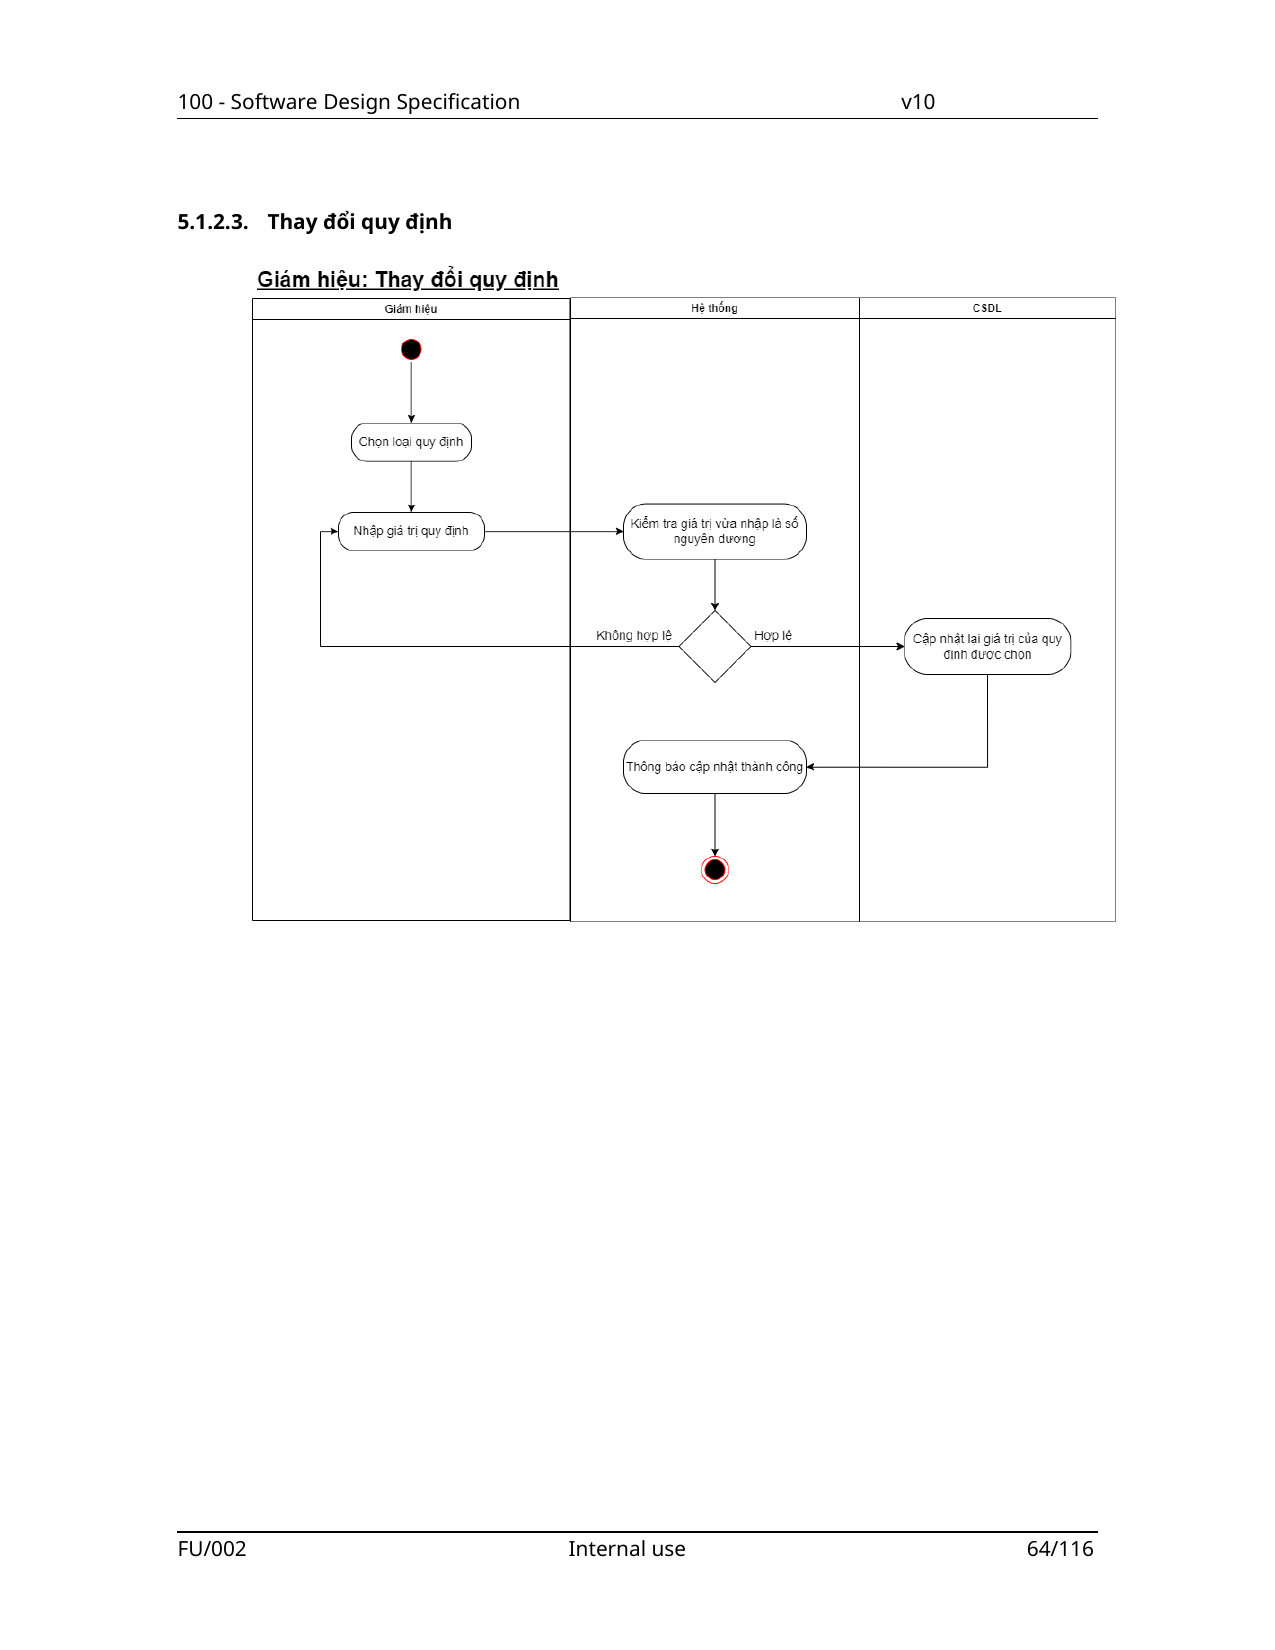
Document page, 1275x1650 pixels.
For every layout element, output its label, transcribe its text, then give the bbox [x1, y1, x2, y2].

picture [252, 261, 1116, 922]
subtitle Thay đổi quy định [177, 207, 1098, 235]
